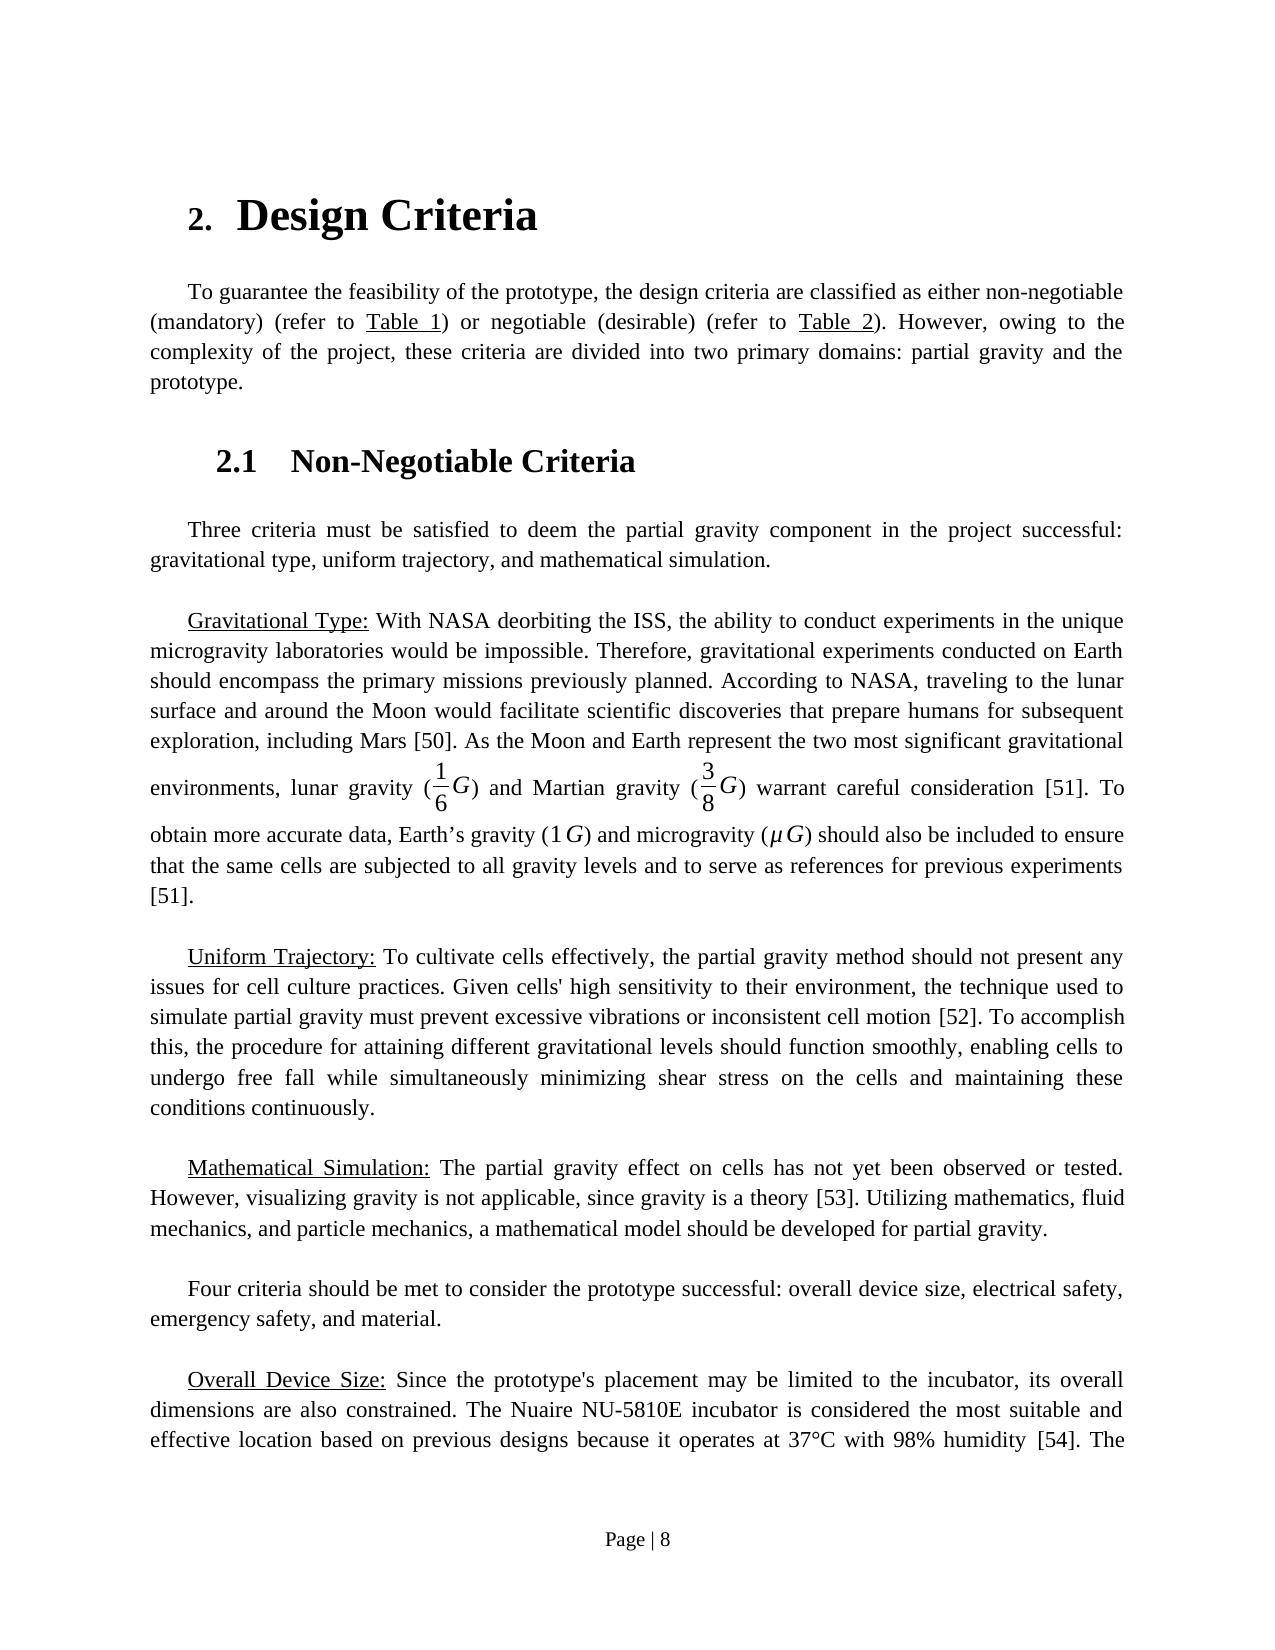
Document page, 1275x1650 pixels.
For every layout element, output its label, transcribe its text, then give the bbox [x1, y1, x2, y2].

subtitle Design Criteria [187, 187, 1125, 240]
text Four criteria should be met to consider the prototype successful: overall device size, electrical safety, emergency safety, and material. [150, 1275, 1125, 1332]
text Gravitational Type: With NASA deorbiting the ISS, the ability to conduct experiments in the unique microgravity laboratories would be impossible. Therefore, gravitational experiments conducted on Earth should encompass the primary missions previously planned. According to NASA, traveling to the lunar surface and around the Moon would facilitate scientific discoveries that prepare humans for subsequent exploration, including Mars [50]. As the Moon and Earth represent the two most significant gravitational environments, lunar gravity () and Martian gravity () warrant careful consideration [51]. To obtain more accurate data, Earth’s gravity () and microgravity () should also be included to ensure that the same cells are subjected to all gravity levels and to serve as references for previous experiments [51]. [150, 607, 1125, 909]
subtitle Non-Negotiable Criteria [216, 441, 1125, 479]
text Mathematical Simulation: The partial gravity effect on cells has not yet been observed or tested. However, visualizing gravity is not applicable, since gravity is a theory [53]. Utilizing mathematics, fluid mechanics, and particle mechanics, a mathematical model should be developed for partial gravity. [150, 1154, 1125, 1241]
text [150, 1366, 1125, 1452]
text To guarantee the feasibility of the prototype, the design criteria are classified as either non-negotiable (mandatory) (refer to Table 1) or negotiable (desirable) (refer to Table 2). However, owing to the complexity of the project, these criteria are divided into two primary domains: partial gravity and the prototype. [150, 278, 1125, 395]
text Three criteria must be satisfied to deem the partial gravity component in the project successful: gravitational type, uniform trajectory, and mathematical simulation. [150, 516, 1125, 573]
text Uniform Trajectory: To cultivate cells effectively, the partial gravity method should not present any issues for cell culture practices. Given cells' high sensitivity to their environment, the technique used to simulate partial gravity must prevent excessive vibrations or inconsistent cell motion [52]. To accomplish this, the procedure for attaining different gravitational levels should function smoothly, enabling cells to undergo free fall while simultaneously minimizing shear stress on the cells and maintaining these conditions continuously. [150, 943, 1125, 1120]
